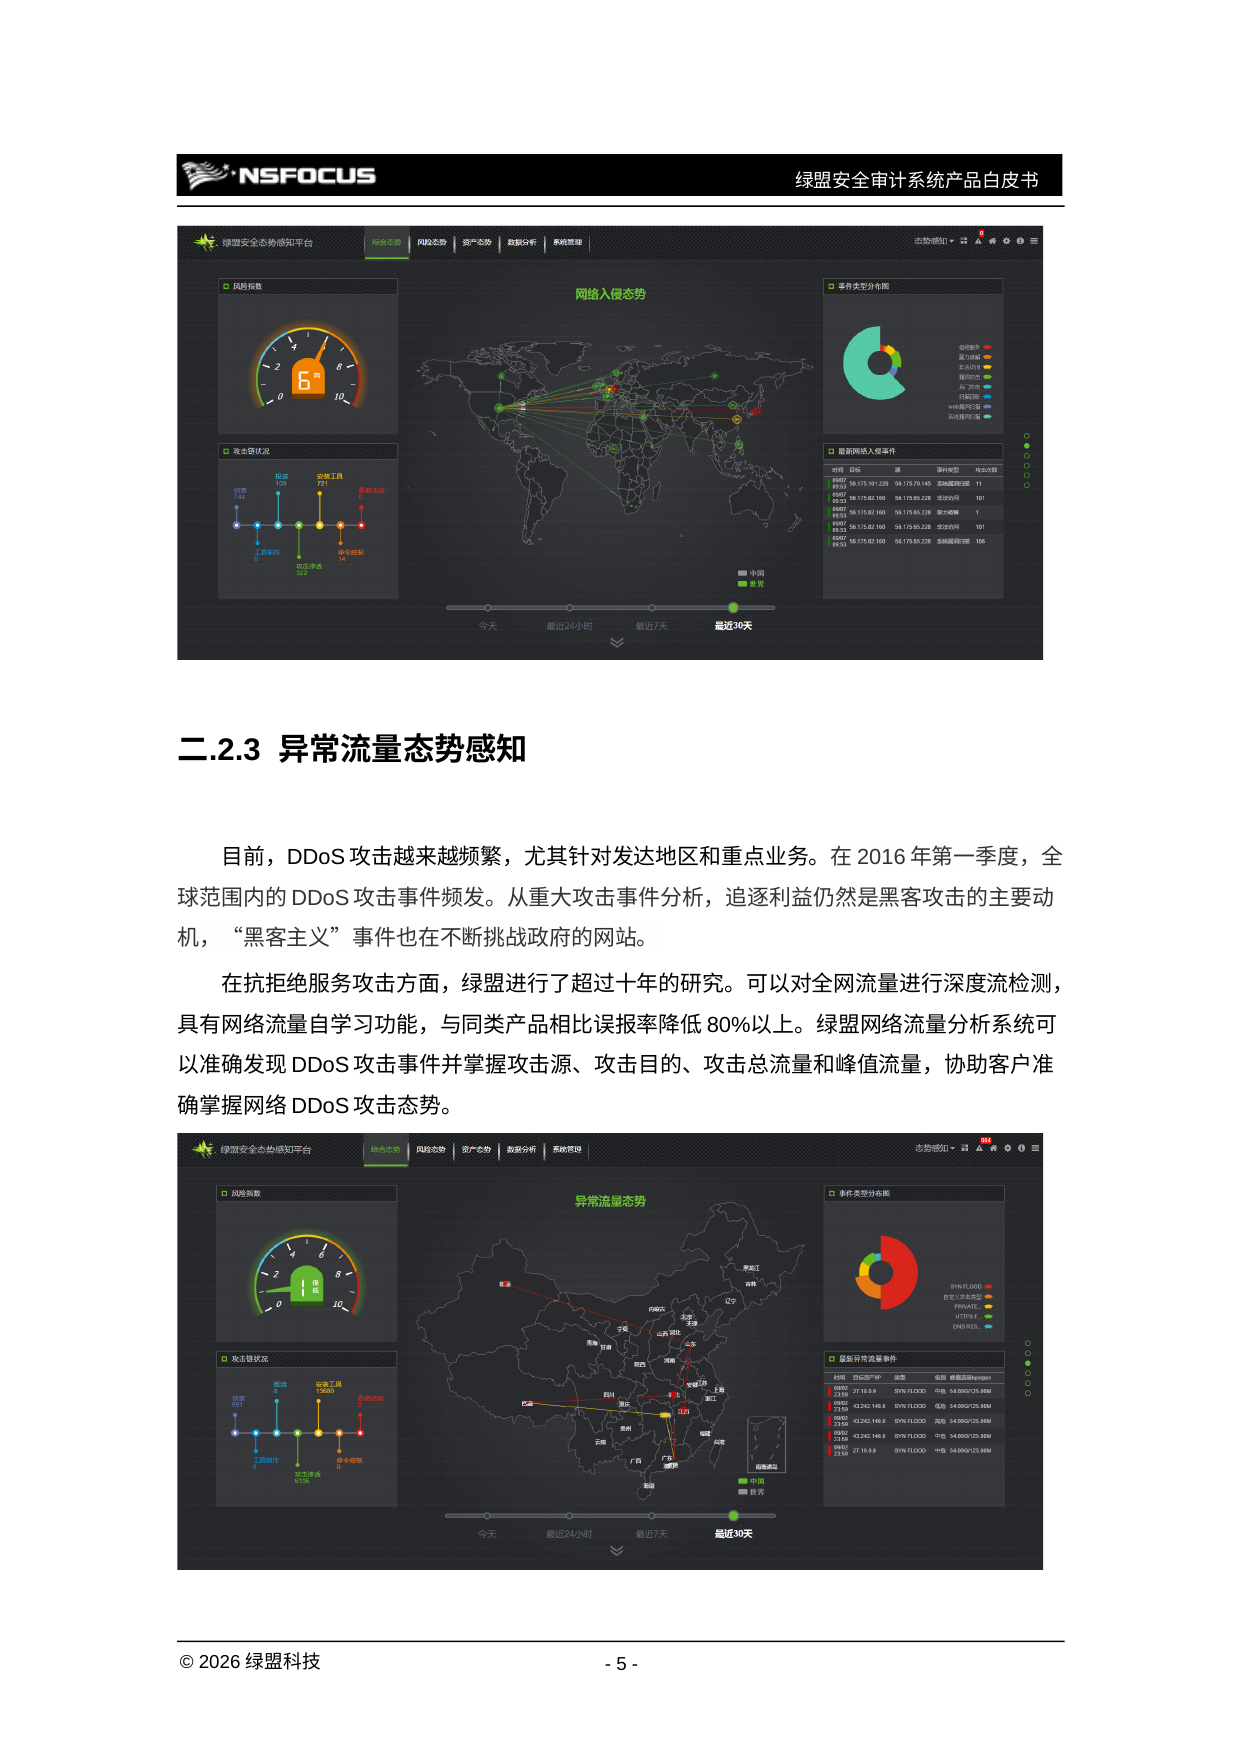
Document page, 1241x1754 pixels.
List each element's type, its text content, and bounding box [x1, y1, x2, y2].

text 异常流量态势感知 [177, 714, 1063, 779]
picture [177, 1133, 1044, 1570]
picture [176, 154, 1063, 196]
text 在抗拒绝服务攻击方面，绿盟进行了超过十年的研究。可以对全网流量进行深度流检测，具有网络流量自学习功能，与同类产品相比误报率降低80%以上。绿盟网络流量分析系统可以准确发现DDoS攻击事件并掌握攻击源、攻击目的、攻击总流量和峰值流量，协助客户准确掌握网络DDoS攻击态势。 [177, 966, 1063, 1120]
picture [177, 225, 1044, 660]
text 目前，DDoS攻击越来越频繁，尤其针对发达地区和重点业务。在2016年第一季度，全球范围内的DDoS攻击事件频发。从重大攻击事件分析，追逐利益仍然是黑客攻击的主要动机，“黑客主义”事件也在不断挑战政府的网站。 [177, 839, 1063, 952]
